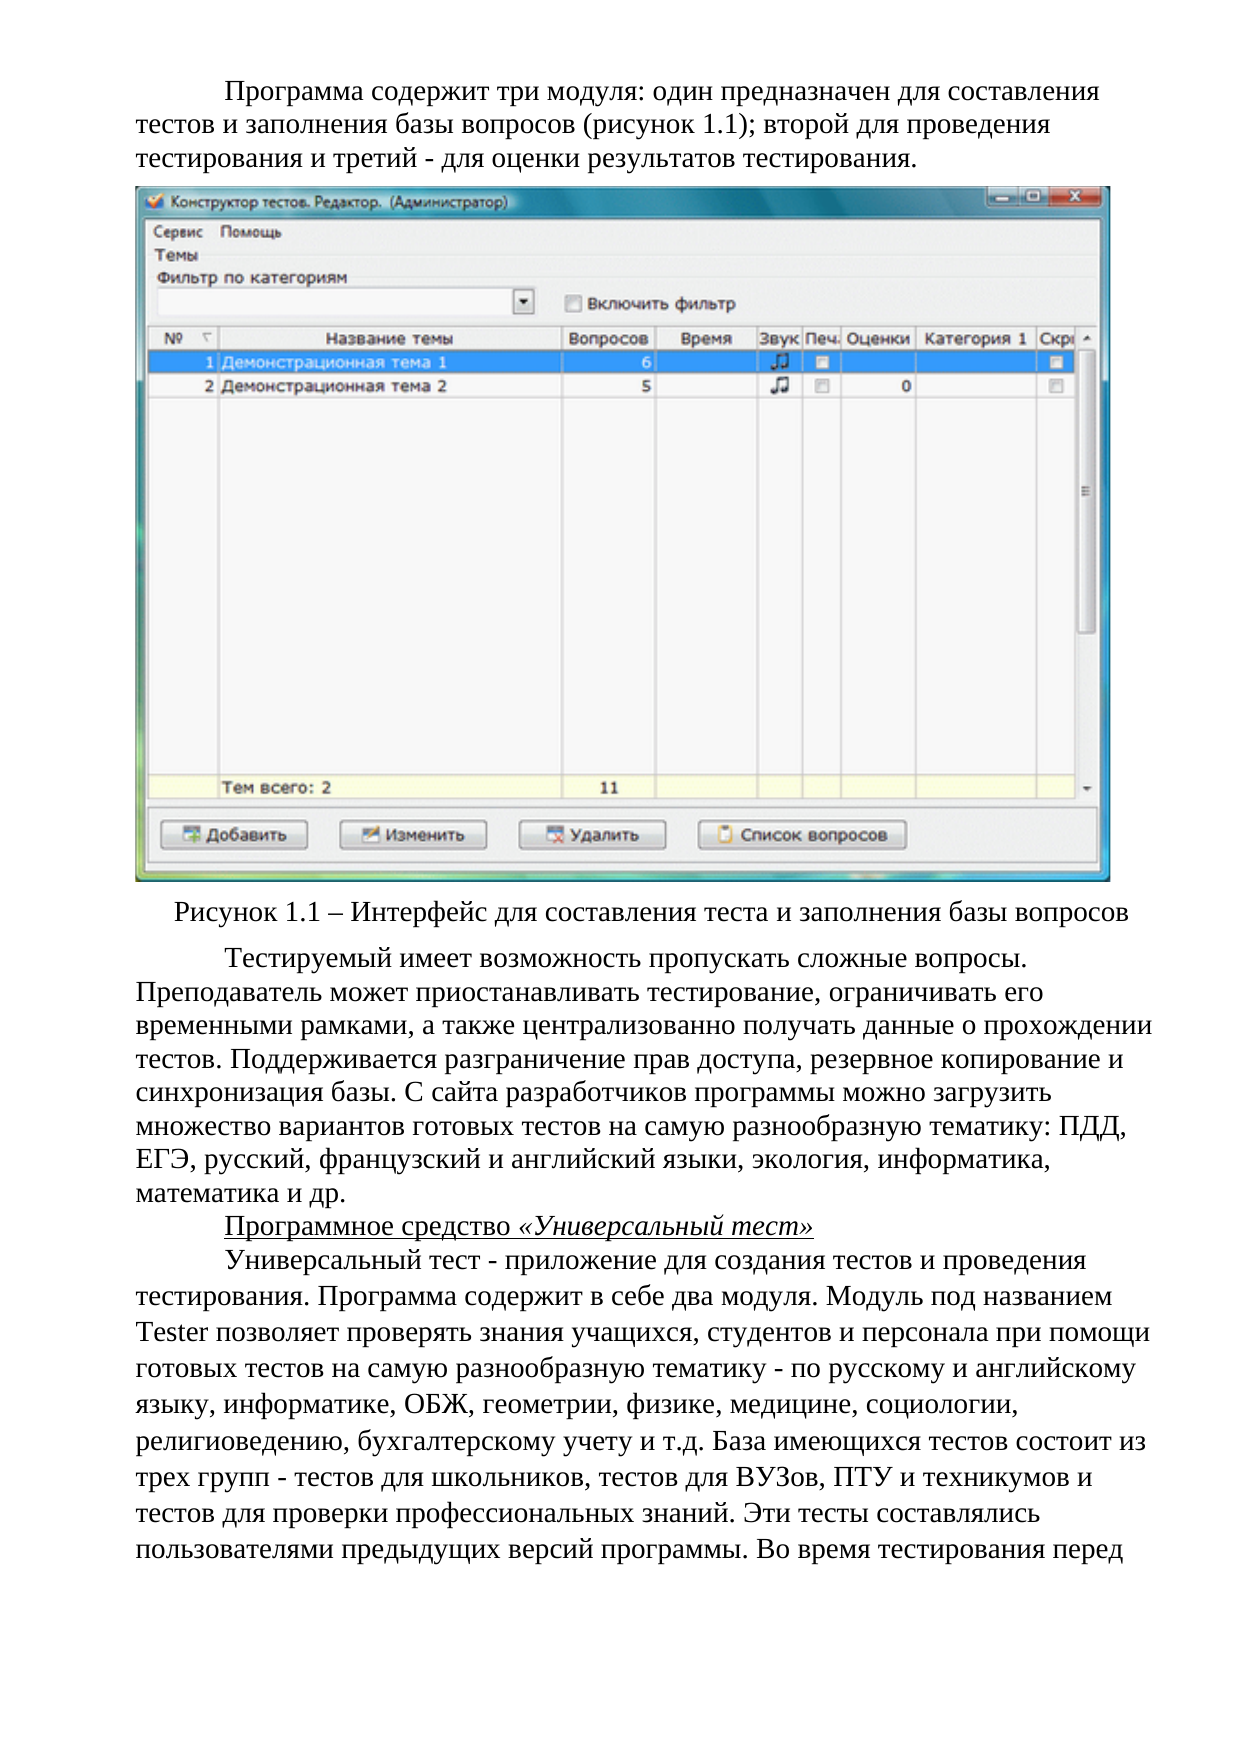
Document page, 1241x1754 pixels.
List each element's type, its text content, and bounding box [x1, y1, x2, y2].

text Рисунок 1.1 – Интерфейс для составления теста и заполнения базы вопросов [135, 894, 1167, 928]
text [135, 1242, 1167, 1565]
subtitle Тестируемый имеет возможность пропускать сложные вопросы. Преподаватель может приостанавливать тестирование, ограничивать его временными рамками, а также централизованно получать данные о прохождении тестов. Поддерживается разграничение прав доступа, резервное копирование и синхронизация базы. С сайта разработчиков программы можно загрузить множество вариантов готовых тестов на самую разнообразную тематику: ПДД, ЕГЭ, русский, французский и английский языки, экология, информатика, математика и др. [135, 940, 1167, 1208]
picture [135, 186, 1111, 882]
text Программа содержит три модуля: один предназначен для составления тестов и заполнения базы вопросов (рисунок 1.1); второй для проведения тестирования и третий - для оценки результатов тестирования. [135, 73, 1167, 173]
subtitle Программное средство «Универсальный тест» [135, 1208, 1167, 1242]
